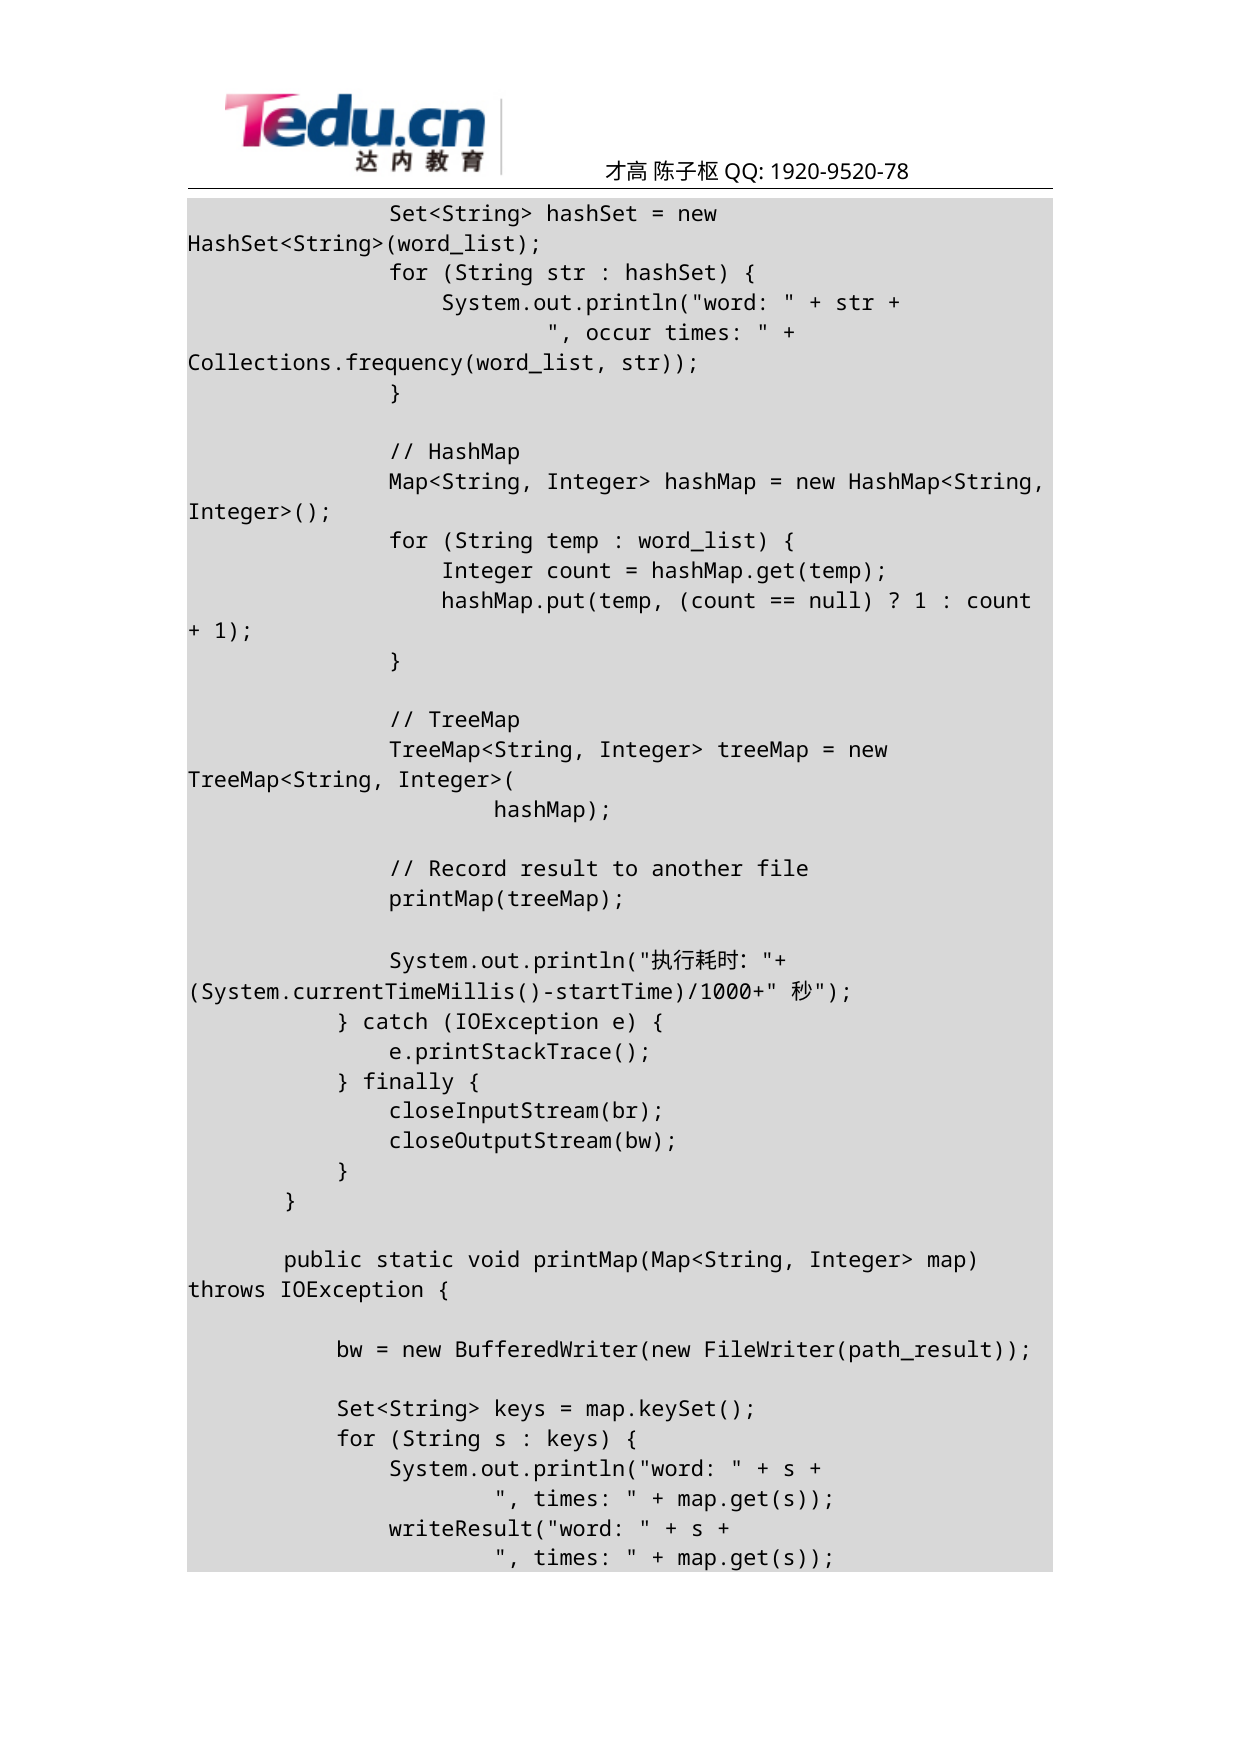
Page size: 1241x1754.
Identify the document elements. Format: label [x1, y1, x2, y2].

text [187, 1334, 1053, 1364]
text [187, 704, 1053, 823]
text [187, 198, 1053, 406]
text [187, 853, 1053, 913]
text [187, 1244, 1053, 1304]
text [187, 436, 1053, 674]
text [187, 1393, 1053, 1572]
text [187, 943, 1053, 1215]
picture [225, 88, 507, 180]
